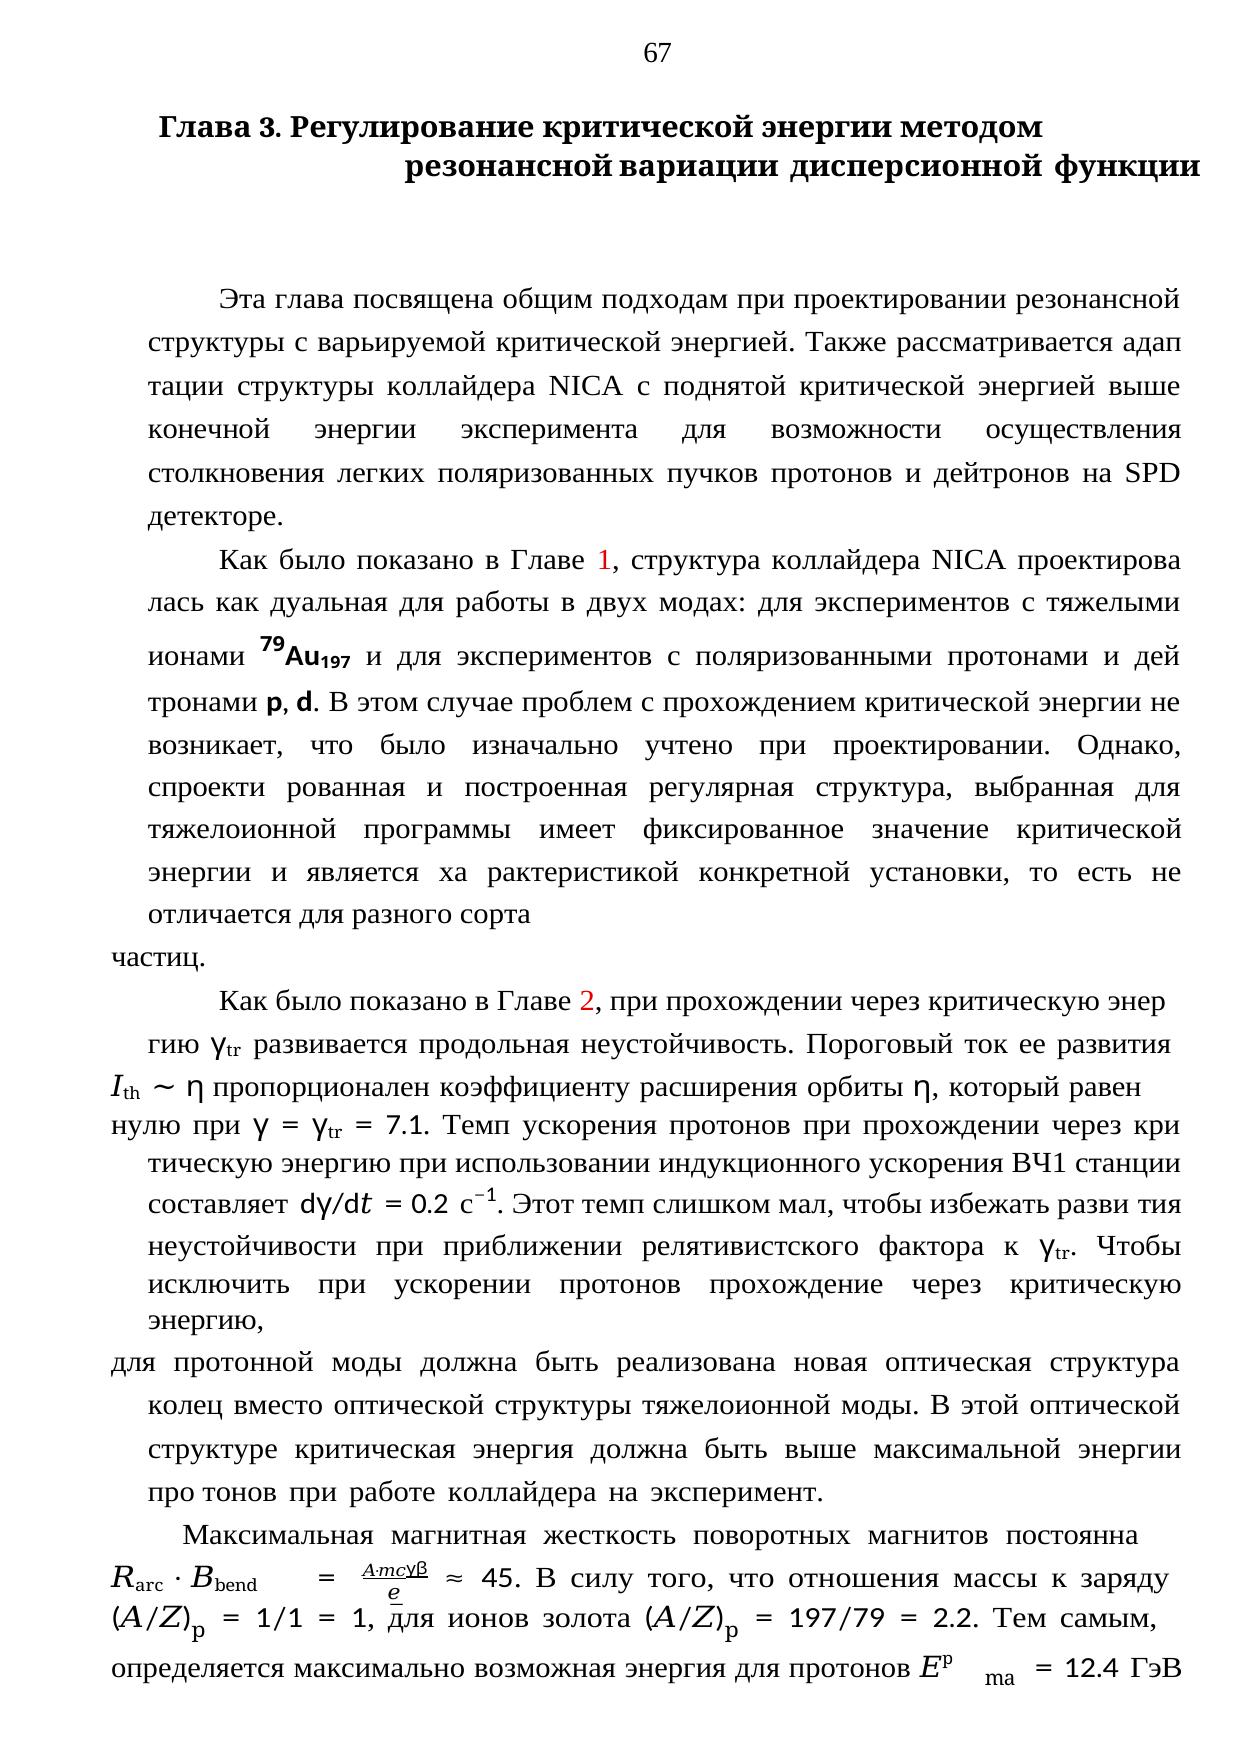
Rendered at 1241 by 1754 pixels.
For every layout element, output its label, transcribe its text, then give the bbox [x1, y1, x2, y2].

text Эта глава посвящена общим подходам при проектировании резонансной структуры с варьируемой критической энергией. Также рассматривается адап­ тации структуры коллайдера NICA с поднятой критической энергией выше конечной энергии эксперимента для возможности осуществления столкновения легких поляризованных пучков протонов и дейтронов на SPD детекторе. [148, 281, 1181, 532]
text Максимальная магнитная жесткость поворотных магнитов постоянна [182, 1518, 1240, 1551]
text 𝐼th ∼ η пропорционален коэффициенту расширения орбиты η, который равен [111, 1068, 1240, 1103]
text Как было показано в Главе 1, структура коллайдера NICA проектирова­ лась как дуальная для работы в двух модах: для экспериментов с тяжелыми ионами 79Au197 и для экспериментов с поляризованными протонами и дей­ тронами p, d. В этом случае проблем с прохождением критической энергии не возникает, что было изначально учтено при проектировании. Однако, спроекти­ рованная и построенная регулярная структура, выбранная для тяжелоионной программы имеет фиксированное значение критической энергии и является ха­ рактеристикой конкретной установки, то есть не отличается для разного сорта [148, 542, 1182, 929]
text нулю при γ = γtr = 7.1. Темп ускорения протонов при прохождении через кри­ тическую энергию при использовании индукционного ускорения ВЧ1 станции составляет dγ/d𝑡 = 0.2 c−1. Этот темп слишком мал, чтобы избежать разви­ тия неустойчивости при приближении релятивистского фактора к γtr. Чтобы исключить при ускорении протонов прохождение через критическую энергию, [111, 1103, 1181, 1335]
text для протонной моды должна быть реализована новая оптическая структура колец вместо оптической структуры тяжелоионной моды. В этой оптической структуре критическая энергия должна быть выше максимальной энергии про­ тонов при работе коллайдера на эксперимент. [111, 1344, 1181, 1508]
text частиц. [111, 939, 1240, 972]
text определяется максимально возможная энергия для протонов 𝐸p = 12.4 ГэВ [111, 1647, 1240, 1686]
subtitle Глава 3. Регулирование критической энергии методом резонансной вариации дисперсионной функции [158, 111, 1240, 183]
text 𝑅arc · 𝐵bend = 𝐴·𝑚𝑐γβ ≈ 45. В силу того, что отношения массы к заряду [111, 1557, 1240, 1596]
text (𝐴/𝑍)p = 1/1 = 1, для ионов золота (𝐴/𝑍)p = 197/79 = 2.2. Тем самым, [111, 1599, 1240, 1644]
text Как было показано в Главе 2, при прохождении через критическую энер­ гию γtr развивается продольная неустойчивость. Пороговый ток ее развития [148, 983, 1181, 1062]
